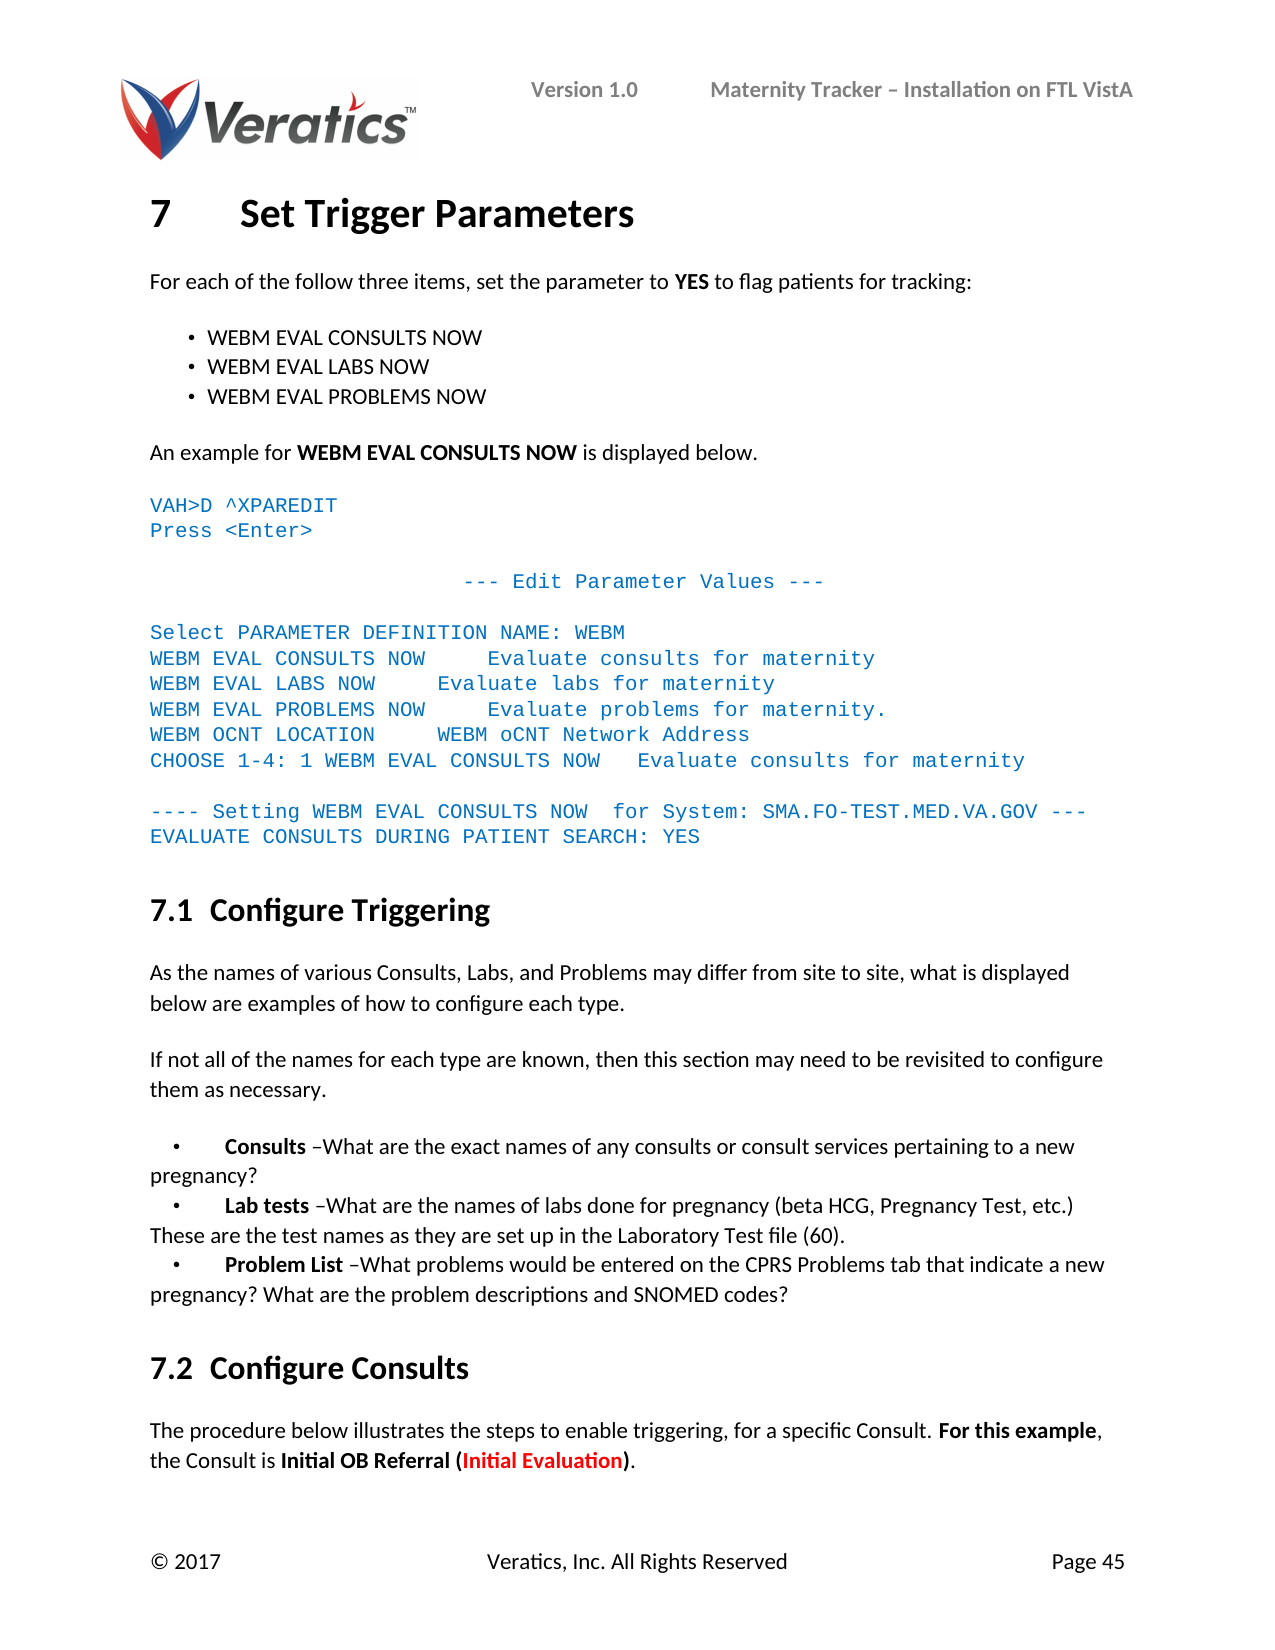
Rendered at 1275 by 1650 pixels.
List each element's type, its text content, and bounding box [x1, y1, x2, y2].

subtitle Configure Triggering [150, 889, 1125, 930]
subtitle Set Trigger Parameters [150, 187, 1125, 238]
text WEBM EVAL LABS NOW Evaluate labs for maternity [150, 673, 1125, 697]
list WEBM EVAL CONSULTS NOW [187, 323, 1125, 351]
list Problem List –What problems would be entered on the CPRS Problems tab that indicate a new pregnancy? What are the problem descriptions and SNOMED codes? [150, 1251, 1125, 1308]
list WEBM EVAL PROBLEMS NOW [187, 382, 1125, 410]
text WEBM OCNT LOCATION WEBM oCNT Network Address [150, 724, 1125, 748]
text WEBM EVAL PROBLEMS NOW Evaluate problems for maternity. [150, 699, 1125, 722]
picture [118, 75, 419, 162]
list Consults –What are the exact names of any consults or consult services pertaining to a new pregnancy? [150, 1132, 1125, 1189]
text ---- Setting WEBM EVAL CONSULTS NOW for System: SMA.FO-TEST.MED.VA.GOV ---EVALUATE CONSULTS DURING PATIENT SEARCH: YES [150, 801, 1125, 850]
text Press <Enter> [150, 520, 1125, 544]
text Select PARAMETER DEFINITION NAME: WEBM [150, 622, 1125, 646]
text If not all of the names for each type are known, then this section may need to be revisited to configure them as necessary. [149, 1045, 1125, 1103]
list WEBM EVAL LABS NOW [187, 352, 1125, 380]
list Lab tests –What are the names of labs done for pregnancy (beta HCG, Pregnancy Test, etc.) These are the test names as they are set up in the Laboratory Test file (60). [150, 1191, 1125, 1249]
text --- Edit Parameter Values --- [150, 571, 1125, 595]
text For each of the follow three items, set the parameter to YES to flag patients for tracking: [149, 267, 1125, 295]
text VAH>D ^XPAREDIT [150, 495, 1125, 518]
text As the names of various Consults, Labs, and Problems may differ from site to site, what is displayed below are examples of how to configure each type. [149, 958, 1125, 1017]
text CHOOSE 1-4: 1 WEBM EVAL CONSULTS NOW Evaluate consults for maternity [150, 750, 1125, 773]
text WEBM EVAL CONSULTS NOW Evaluate consults for maternity [150, 648, 1125, 671]
text The procedure below illustrates the steps to enable triggering, for a specific Consult. For this example, the Consult is Initial OB Referral (Initial Evaluation). [149, 1416, 1125, 1474]
subtitle Configure Consults [150, 1347, 1125, 1387]
text An example for WEBM EVAL CONSULTS NOW is displayed below. [149, 438, 1125, 466]
